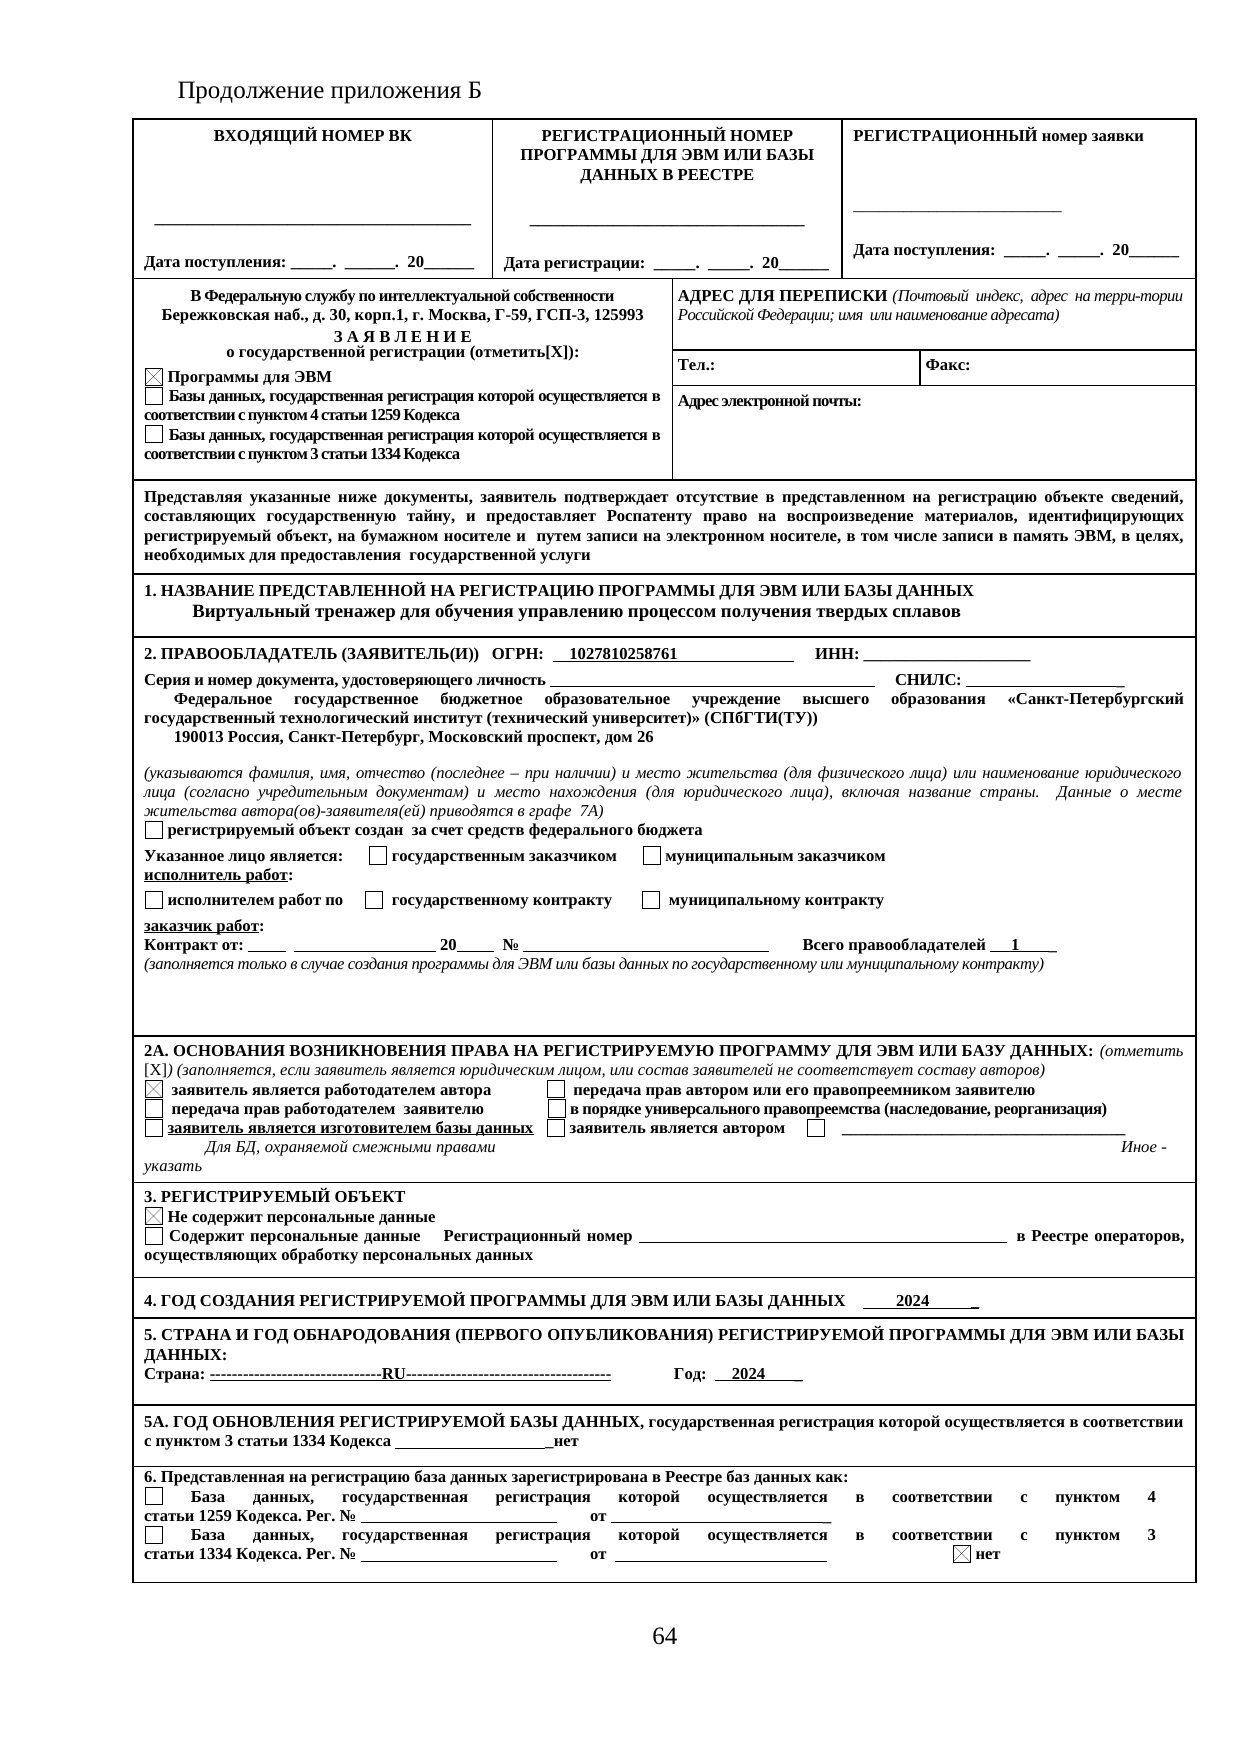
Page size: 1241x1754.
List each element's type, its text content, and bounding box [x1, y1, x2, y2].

table_cell АДРЕС ДЛЯ ПЕРЕПИСКИ (Почтовый индекс, адрес на терри-тории Российской Федерации; имя или наименование адресата) [673, 279, 1195, 349]
table_header РЕГИСТРАЦИОННЫЙ номер ПРОГРАММЫ ДЛЯ эвм или Базы Данных в РЕЕСТРЕ _________________________________ Дата регистрации: _____. _____. 20______ [493, 120, 841, 278]
table_cell 2. ПРАВООБЛАДАТЕЛЬ (ЗАЯВИТЕЛЬ(И)) ОГРН: 1027810258761 ИНН: ____________________ Серия и номер документа, удостоверяющего личность СНИЛС: _ Федеральное государственное бюджетное образовательное учреждение высшего образования «Санкт-Петербургский государственный технологический институт (технический университет)» (СПбГТИ(ТУ)) 190013 Россия, Санкт-Петербург, Московский проспект, дом 26 (указываются фамилия, имя, отчество (последнее – при наличии) и место жительства (для физического лица) или наименование юридического лица (согласно учредительным документам) и место нахождения (для юридического лица), включая название страны. Данные о месте жительства автора(ов)-заявителя(ей) приводятся в графе 7А) регистрируемый объект создан за счет средств федерального бюджета Указанное лицо является: государственным заказчиком муниципальным заказчиком исполнитель работ: исполнителем работ по государственному контракту муниципальному контракту заказчик работ: Контракт от: 20 № Всего правообладателей 1 _ (заполняется только в случае создания программы для ЭВМ или базы данных по государственному или муниципальному контракту) [134, 638, 1195, 1035]
table_cell 5. СТРАНА И ГОД ОБНАРОДОВАНИЯ (ПЕРВОГО ОПУБЛИКОВАНИЯ) РЕГИСТРИРУЕМОЙ ПРОГРАММЫ ДЛЯ ЭВМ ИЛИ БАЗЫ ДАННЫХ: Страна: -------------------------------RU------------------------------------- Год: 2024 _ [134, 1319, 1195, 1404]
table_cell 5А. ГОД ОБНОВЛЕНИЯ РЕГИСТРИРУЕМОЙ БАЗЫ ДАННЫХ, государственная регистрация которой осуществляется в соответствии с пунктом 3 статьи 1334 Кодекса _нет [134, 1406, 1195, 1466]
table_cell 4. ГОД СОЗДАНИЯ РЕГИСТРИРУЕМОЙ ПРОГРАММЫ ДЛЯ ЭВМ ИЛИ БАЗЫ ДАННЫХ 2024 _ [134, 1278, 1195, 1317]
table_cell 6. Представленная на регистрацию база данных зарегистрирована в Реестре баз данных как: База данных, государственная регистрация которой осуществляется в соответствии с пунктом 4 статьи 1259 Кодекса. Рег. № от _ База данных, государственная регистрация которой осуществляется в соответствии с пунктом 3 статьи 1334 Кодекса. Рег. № от нет [134, 1467, 1195, 1581]
table_cell Представляя указанные ниже документы, заявитель подтверждает отсутствие в представленном на регистрацию объекте сведений, составляющих государственную тайну, и предоставляет Роспатенту право на воспроизведение материалов, идентифицирующих регистрируемый объект, на бумажном носителе и путем записи на электронном носителе, в том числе записи в память ЭВМ, в целях, необходимых для предоставления государственной услуги [134, 481, 1195, 573]
table_cell В Федеральную службу по интеллектуальной собственности Бережковская наб., д. 30, корп.1, г. Москва, Г-59, ГСП-3, 125993 З А Я В Л Е Н И Е о государственной регистрации (отметить[X]): Программы для ЭВМ Базы данных, государственная регистрация которой осуществляется в соответствии с пунктом 4 статьи 1259 Кодекса Базы данных, государственная регистрация которой осуществляется в соответствии с пунктом 3 статьи 1334 Кодекса [134, 279, 672, 479]
table_cell 1. Название представленной на регистрацию ПРОГРАММы ДЛЯ ЭВМ ИЛИ БАЗЫ ДАННЫХ Виртуальный тренажер для обучения управлению процессом получения твердых сплавов [134, 575, 1195, 636]
table_header ВХОДЯЩИЙ НОМЕР ВК ______________________________________ Дата поступления: _____. ______. 20______ [134, 120, 492, 278]
table_cell Адрес электронной почты: [673, 386, 1195, 479]
table_cell Факс: [921, 351, 1195, 384]
table_cell 2А. ОСНОВАНИЯ ВОЗНИКНОВЕНИЯ ПРАВА НА РЕГИСТРИРУЕМУЮ ПРОГРАММУ ДЛЯ ЭВМ ИЛИ БАЗУ ДАННЫХ: (отметить [Х]) (заполняется, если заявитель является юридическим лицом, или состав заявителей не соответствует составу авторов) заявитель является работодателем автора передача прав автором или его правопреемником заявителю передача прав работодателем заявителю в порядке универсального правопреемства (наследование, реорганизация) заявитель является изготовителем базы данных заявитель является автором __________________________________ Для БД, охраняемой смежными правами Иное - указать [134, 1037, 1195, 1182]
table_header РЕГИСТРАЦИОННЫЙ номер заявки _________________________ Дата поступления: _____. _____. 20______ [843, 120, 1195, 278]
table_cell Тел.: [673, 351, 919, 384]
table_cell 3. РЕГИСТРИРУЕМЫЙ ОБЪЕКТ Не содержит персональные данные Содержит персональные данные Регистрационный номер в Реестре операторов, осуществляющих обработку персональных данных [134, 1183, 1195, 1277]
